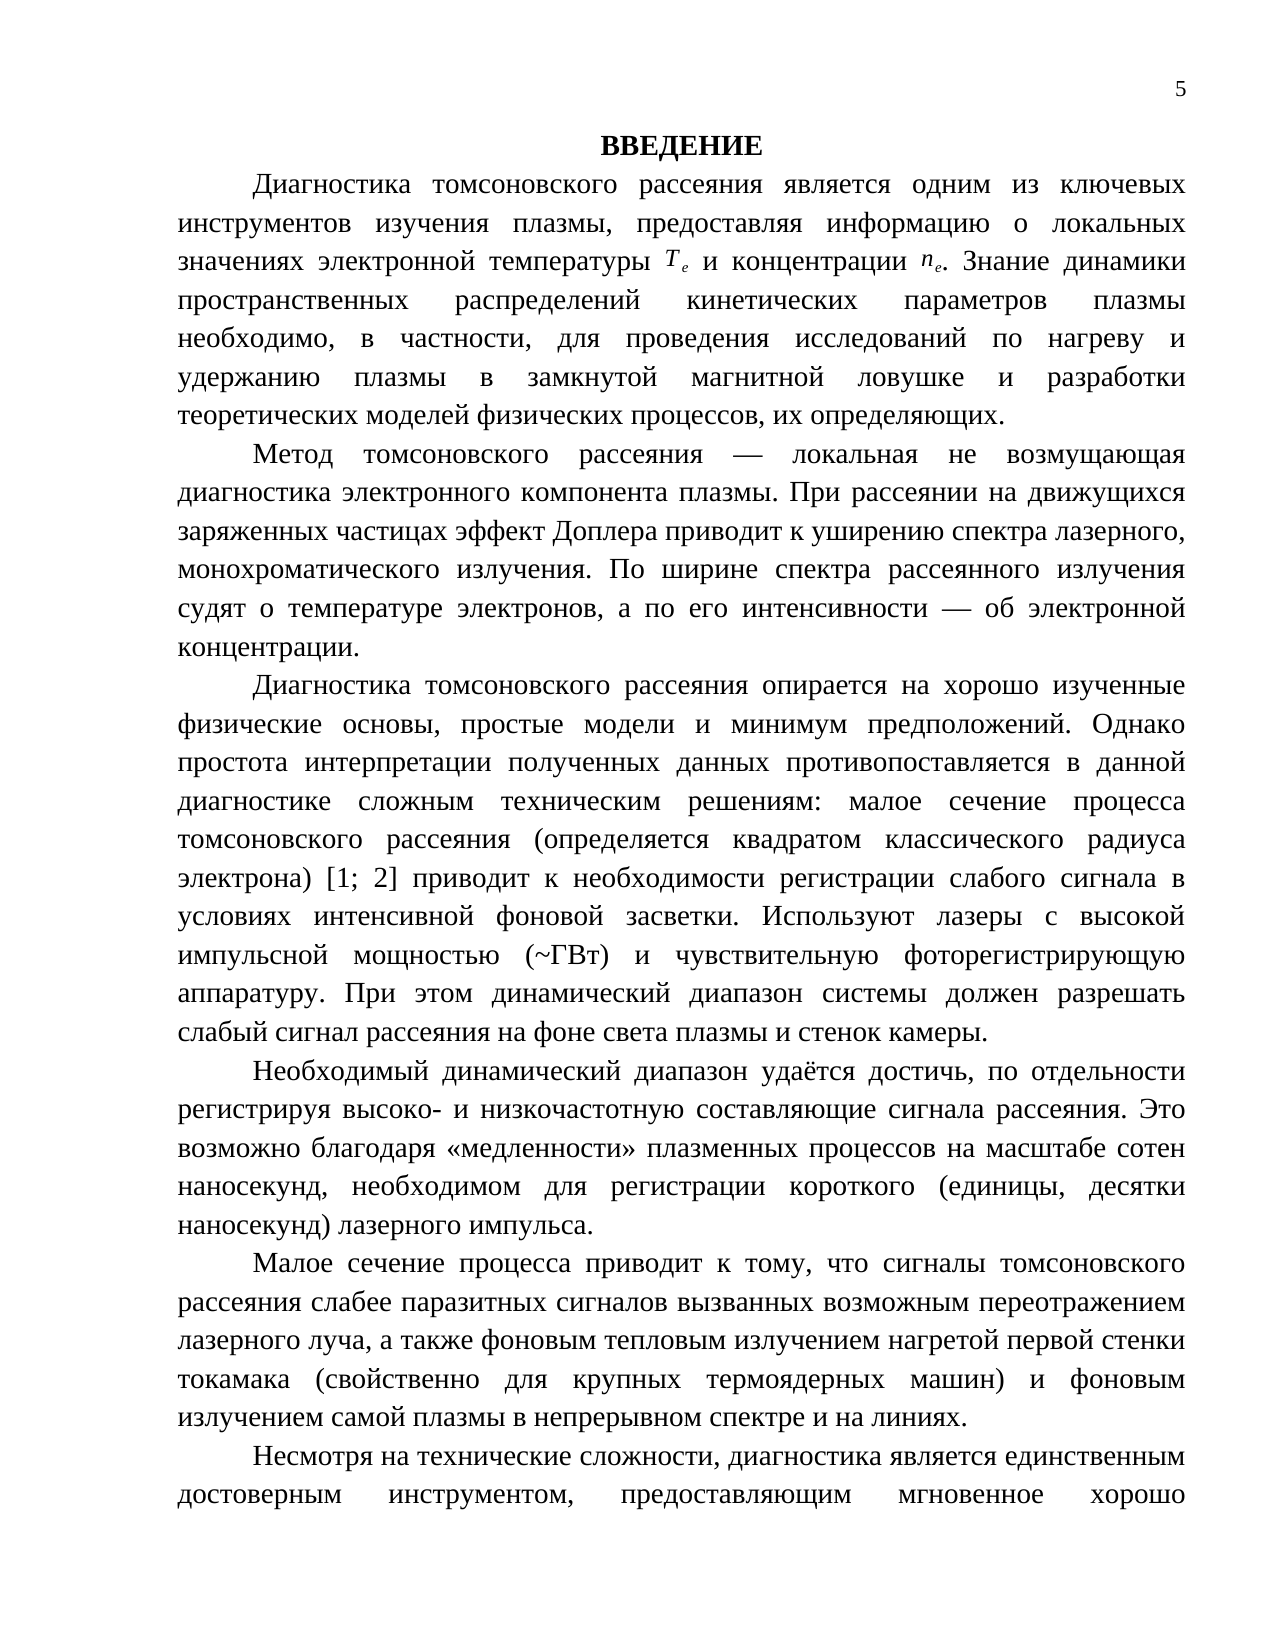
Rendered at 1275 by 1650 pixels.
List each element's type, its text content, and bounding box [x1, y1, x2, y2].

text Метод томсоновского рассеяния — локальная не возмущающая диагностика электронного компонента плазмы. При рассеянии на движущихся заряженных частицах эффект Доплера приводит к уширению спектра лазерного, монохроматического излучения. По ширине спектра рассеянного излучения судят о температуре электронов, а по его интенсивности — об электронной концентрации. [177, 436, 1186, 662]
text Диагностика томсоновского рассеяния опирается на хорошо изученные физические основы, простые модели и минимум предположений. Однако простота интерпретации полученных данных противопоставляется в данной диагностике сложным техническим решениям: малое сечение процесса томсоновского рассеяния (определяется квадратом классического радиуса электрона) приводит к необходимости регистрации слабого сигнала в условиях интенсивной фоновой засветки. Используют лазеры с высокой импульсной мощностью (~ГВт) и чувствительную фоторегистрирующую аппаратуру. При этом динамический диапазон системы должен разрешать слабый сигнал рассеяния на фоне света плазмы и стенок камеры. [177, 667, 1186, 1048]
text Необходимый динамический диапазон удаётся достичь, по отдельности регистрируя высоко- и низкочастотную составляющие сигнала рассеяния. Это возможно благодаря «медленности» плазменных процессов на масштабе сотен наносекунд, необходимом для регистрации короткого (единицы, десятки наносекунд) лазерного импульса. [177, 1053, 1186, 1240]
text Диагностика томсоновского рассеяния является одним из ключевых инструментов изучения плазмы, предоставляя информацию о локальных значениях электронной температуры и концентрации . Знание динамики пространственных распределений кинетических параметров плазмы необходимо, в частности, для проведения исследований по нагреву и удержанию плазмы в замкнутой магнитной ловушке и разработки теоретических моделей физических процессов, их определяющих. [177, 166, 1186, 431]
text Малое сечение процесса приводит к тому, что сигналы томсоновского рассеяния слабее паразитных сигналов вызванных возможным переотражением лазерного луча, а также фоновым тепловым излучением нагретой первой стенки токамака (свойственно для крупных термоядерных машин) и фоновым излучением самой плазмы в непрерывном спектре и на линиях. [177, 1245, 1186, 1433]
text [177, 1438, 1186, 1510]
subtitle ВВЕДЕНИЕ [177, 128, 1186, 161]
